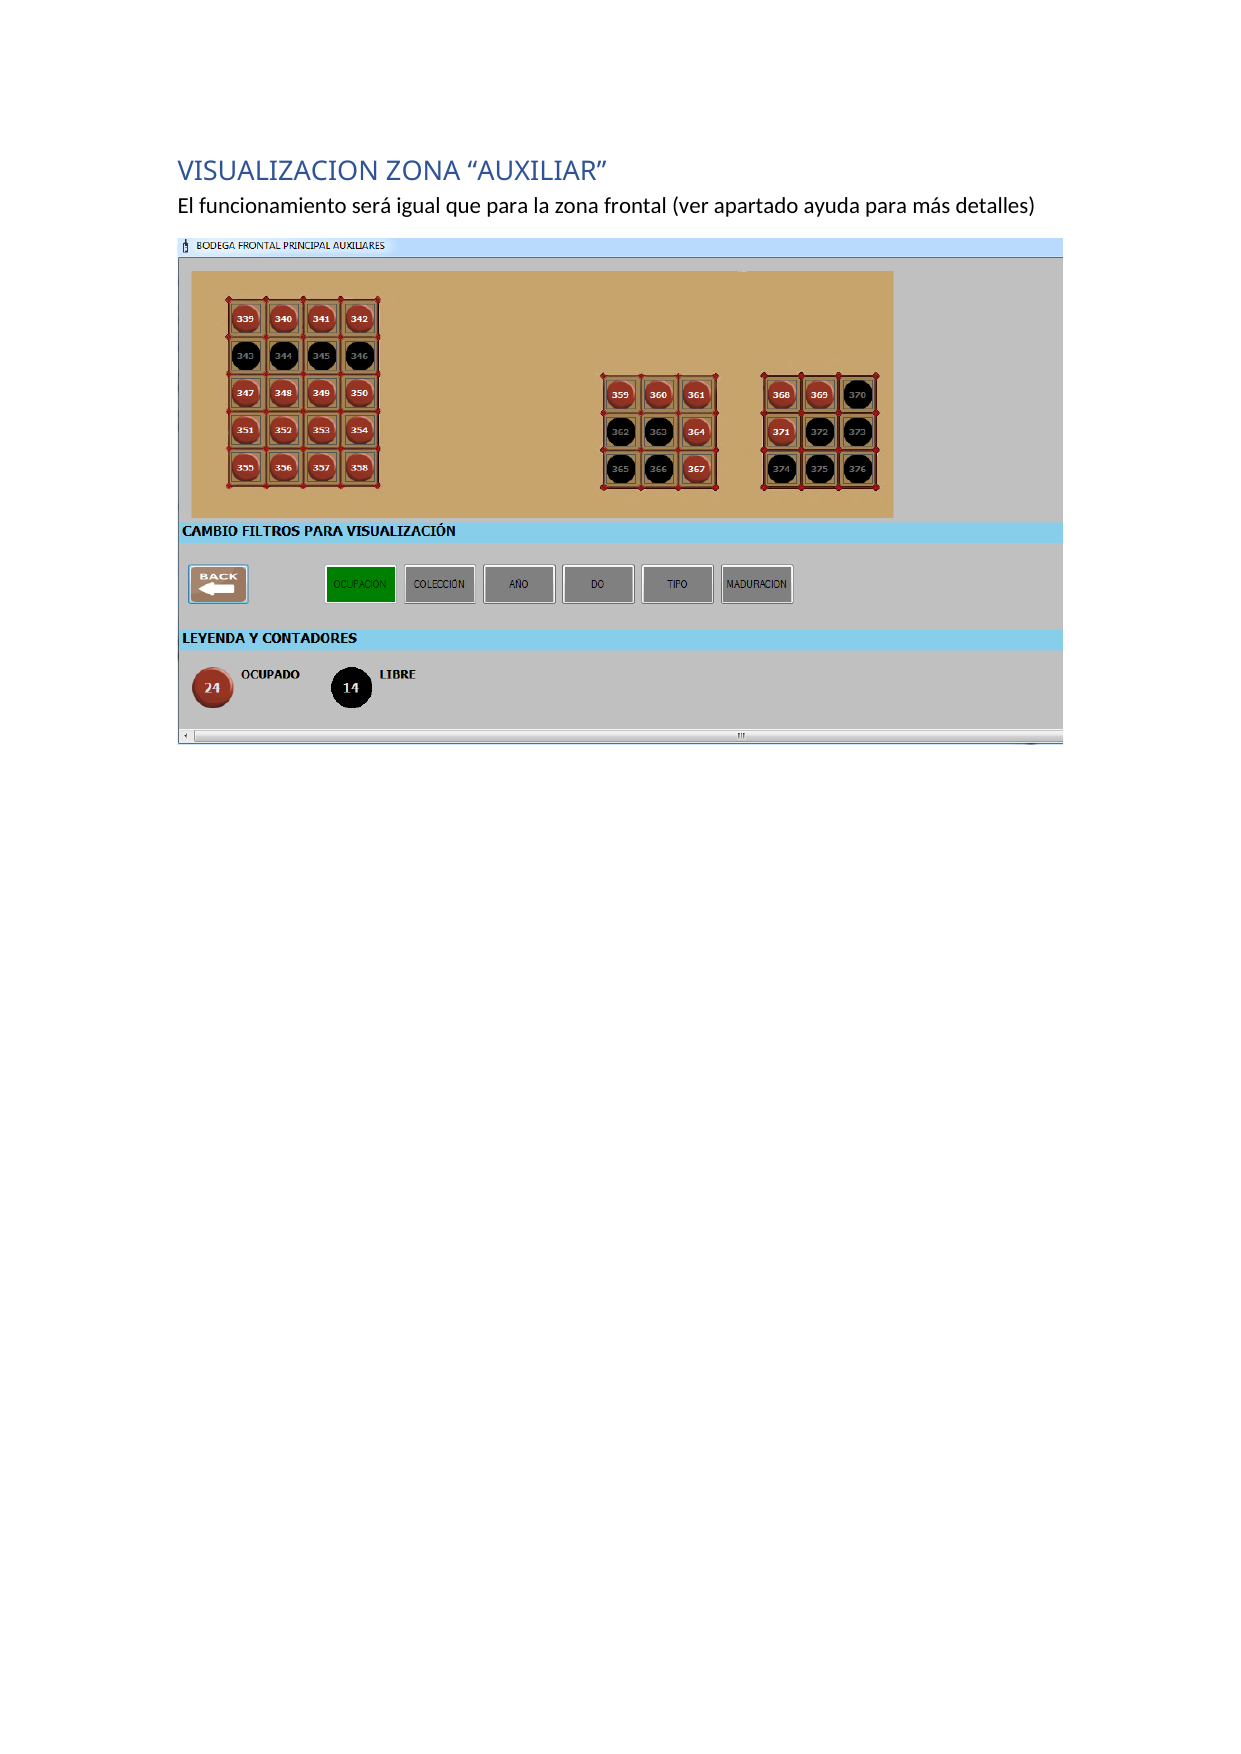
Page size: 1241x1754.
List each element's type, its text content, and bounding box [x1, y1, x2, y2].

subtitle VISUALIZACION ZONA “AUXILIAR” [177, 152, 1063, 189]
picture [177, 238, 1063, 745]
text El funcionamiento será igual que para la zona frontal (ver apartado ayuda para más detalles) [177, 192, 1063, 219]
